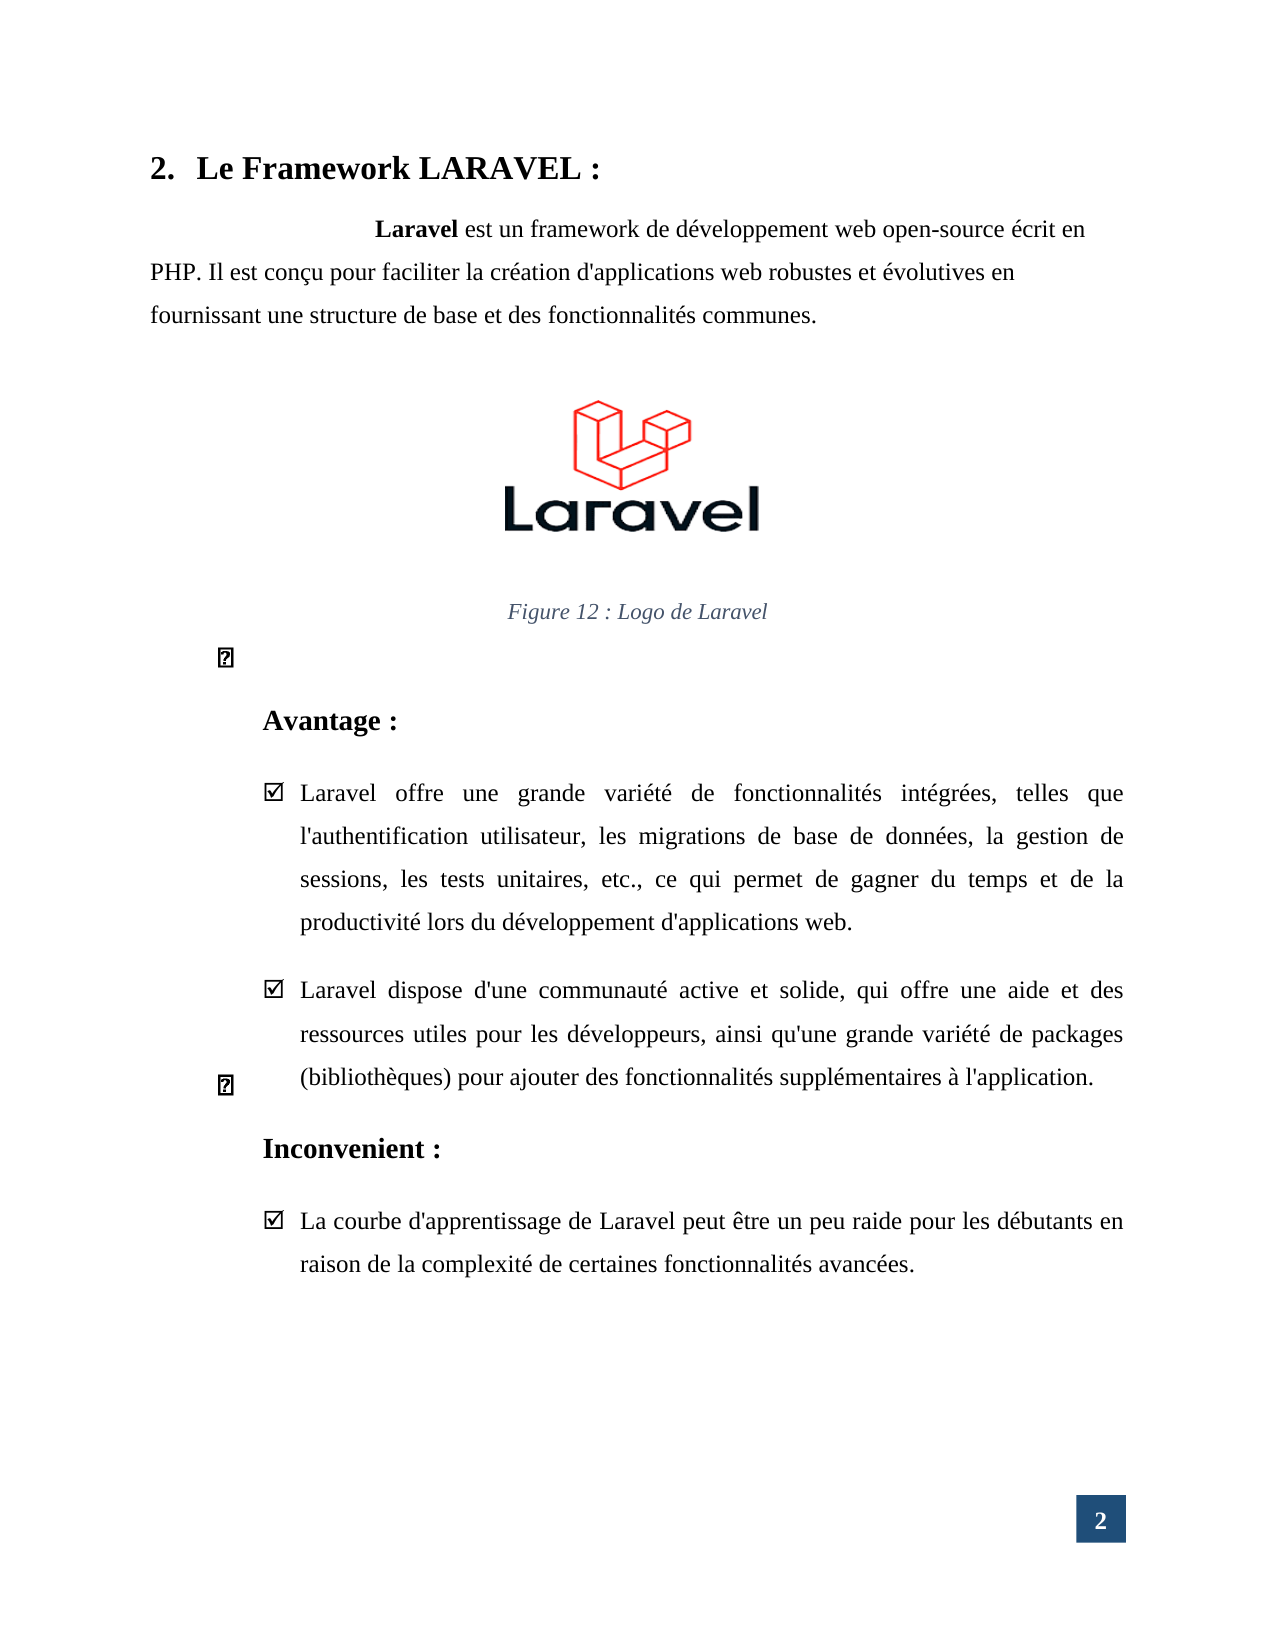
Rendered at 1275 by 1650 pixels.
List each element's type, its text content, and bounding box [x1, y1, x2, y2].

list La courbe d'apprentissage de Laravel peut être un peu raide pour les débutants en raison de la complexité de certaines fonctionnalités avancées. [262, 1206, 1125, 1278]
subtitle Le Framework LARAVEL : [150, 148, 1173, 186]
list Laravel offre une grande variété de fonctionnalités intégrées, telles que l'authentification utilisateur, les migrations de base de données, la gestion de sessions, les tests unitaires, etc., ce qui permet de gagner du temps et de la productivité lors du développement d'applications web. [262, 778, 1125, 936]
picture [505, 400, 759, 533]
list Laravel dispose d'une communauté active et solide, qui offre une aide et des ressources utiles pour les développeurs, ainsi qu'une grande variété de packages (bibliothèques) pour ajouter des fonctionnalités supplémentaires à l'application. [262, 976, 1124, 1091]
picture [215, 639, 253, 674]
text Laravel est un framework de développement web open-source écrit en PHP. Il est conçu pour faciliter la création d'applications web robustes et évolutives en fournissant une structure de base et des fonctionnalités communes. [150, 214, 1122, 329]
picture [215, 1067, 254, 1102]
text Figure 12 : Logo de Laravel [127, 598, 1148, 624]
subtitle Avantage : [262, 703, 1173, 737]
subtitle Inconvenient : [262, 1131, 1173, 1164]
